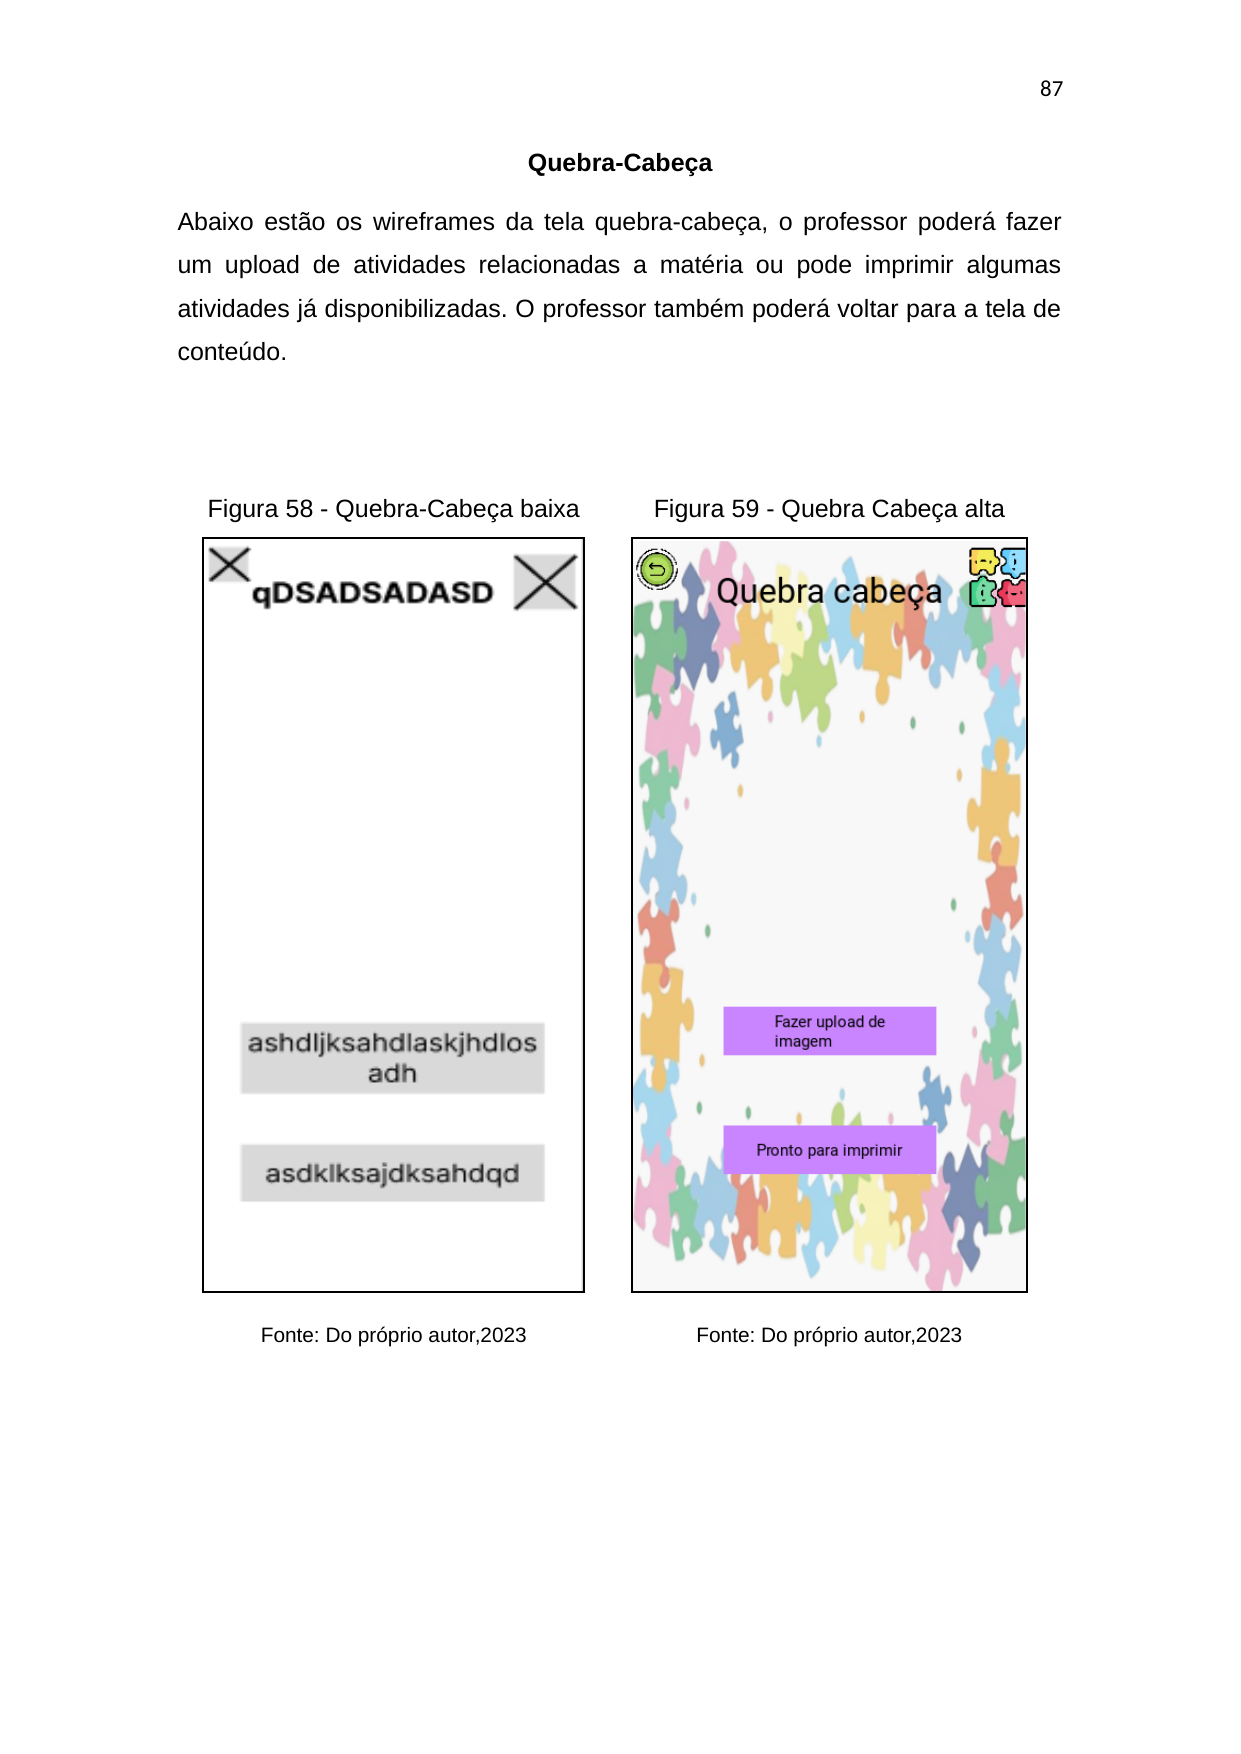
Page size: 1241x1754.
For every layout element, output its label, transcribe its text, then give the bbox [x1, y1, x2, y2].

text Quebra-Cabeça [177, 148, 1063, 176]
picture [633, 539, 1026, 1291]
text Abaixo estão os wireframes da tela quebra-cabeça, o professor poderá fazer um upload de atividades relacionadas a matéria ou pode imprimir algumas atividades já disponibilizadas. O professor também poderá voltar para a tela de conteúdo. [177, 207, 1063, 366]
table_cell Fonte: Do próprio autor,2023 [611, 1323, 1048, 1385]
picture [204, 539, 583, 1291]
table_cell Fonte: Do próprio autor,2023 [177, 1323, 611, 1385]
table_header Figura 58 - Quebra-Cabeça baixa [177, 456, 611, 1323]
table_header Figura 59 - Quebra Cabeça alta [611, 456, 1048, 1323]
